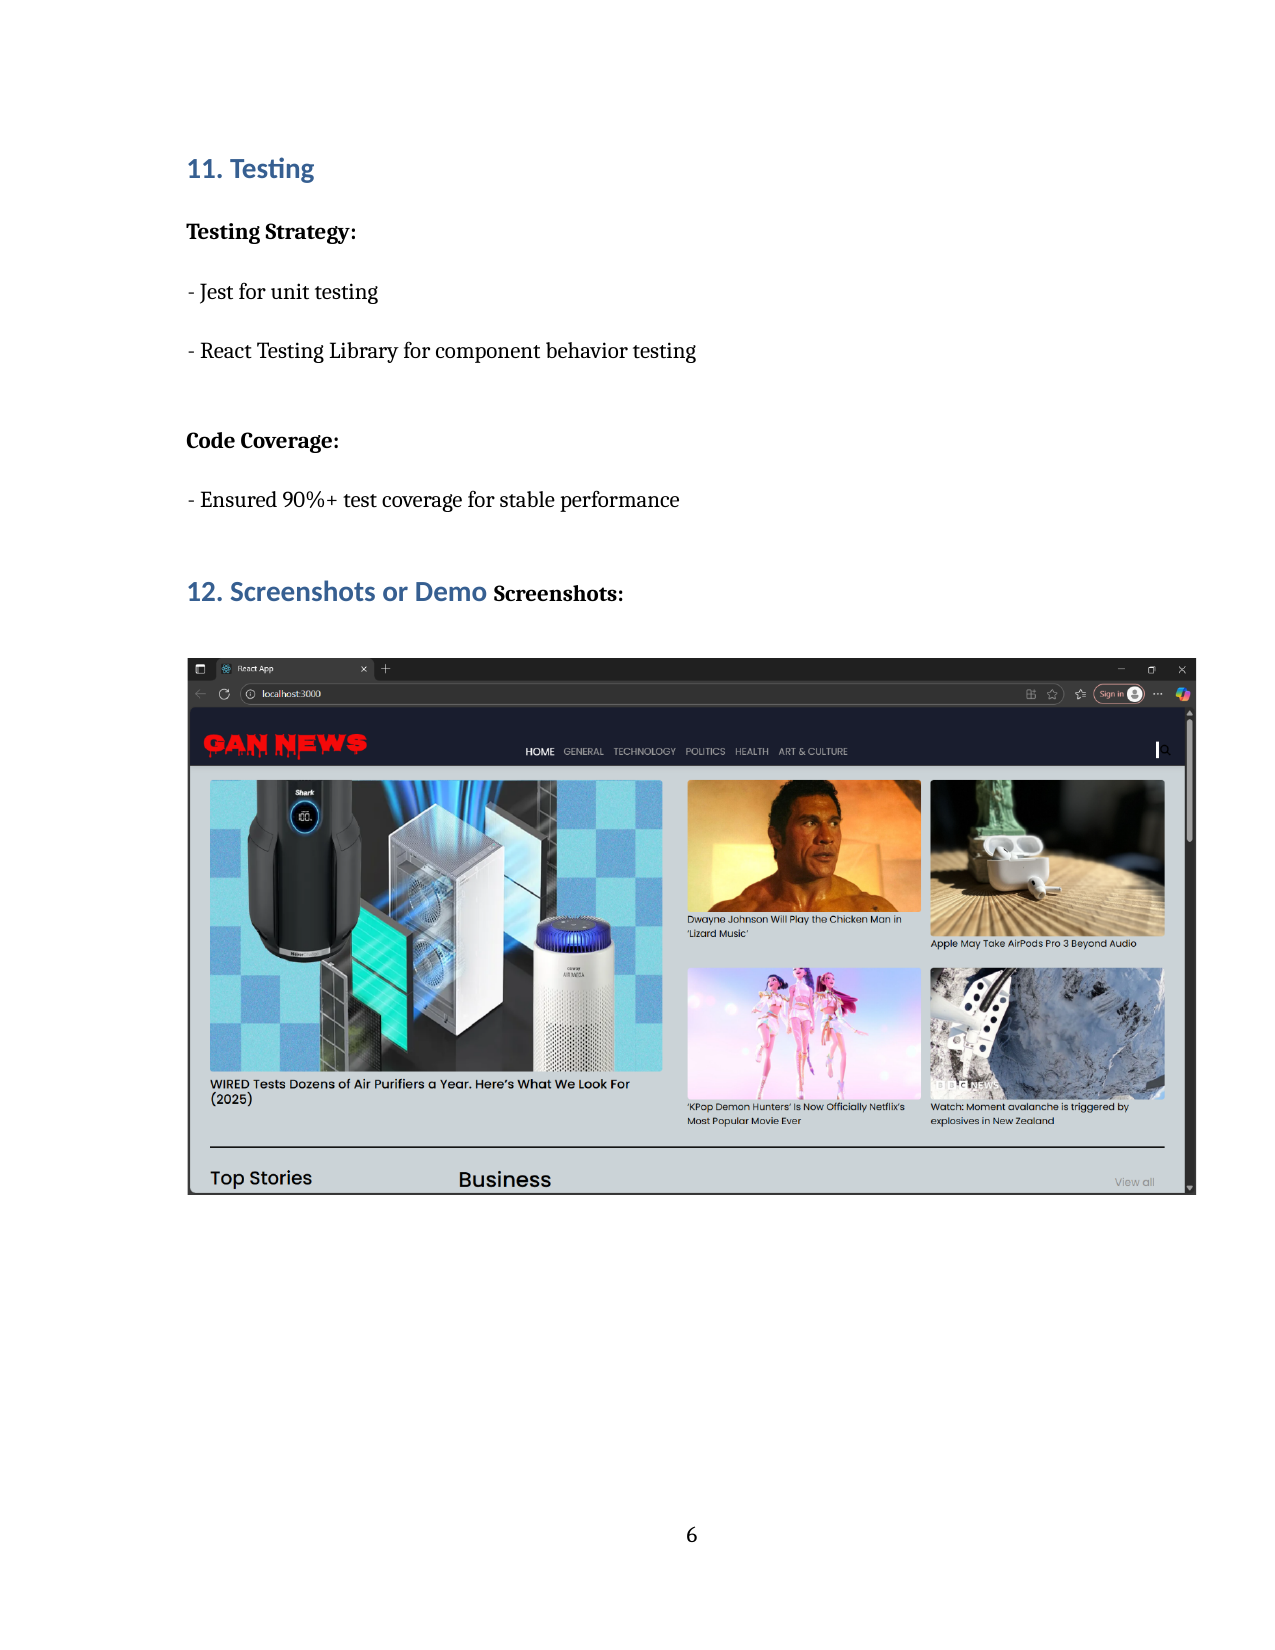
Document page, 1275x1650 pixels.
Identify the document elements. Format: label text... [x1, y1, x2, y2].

text Testing Strategy: [186, 218, 1196, 245]
list Jest for unit testing [187, 278, 1156, 305]
list Ensured 90%+ test coverage for stable performance [187, 487, 1156, 513]
text Code Coverage: [186, 428, 1196, 454]
list React Testing Library for component behavior testing [187, 338, 1156, 364]
picture [187, 658, 1197, 1195]
text 12. Screenshots or Demo Screenshots: [186, 573, 630, 608]
subtitle 11. Testing [186, 150, 630, 186]
